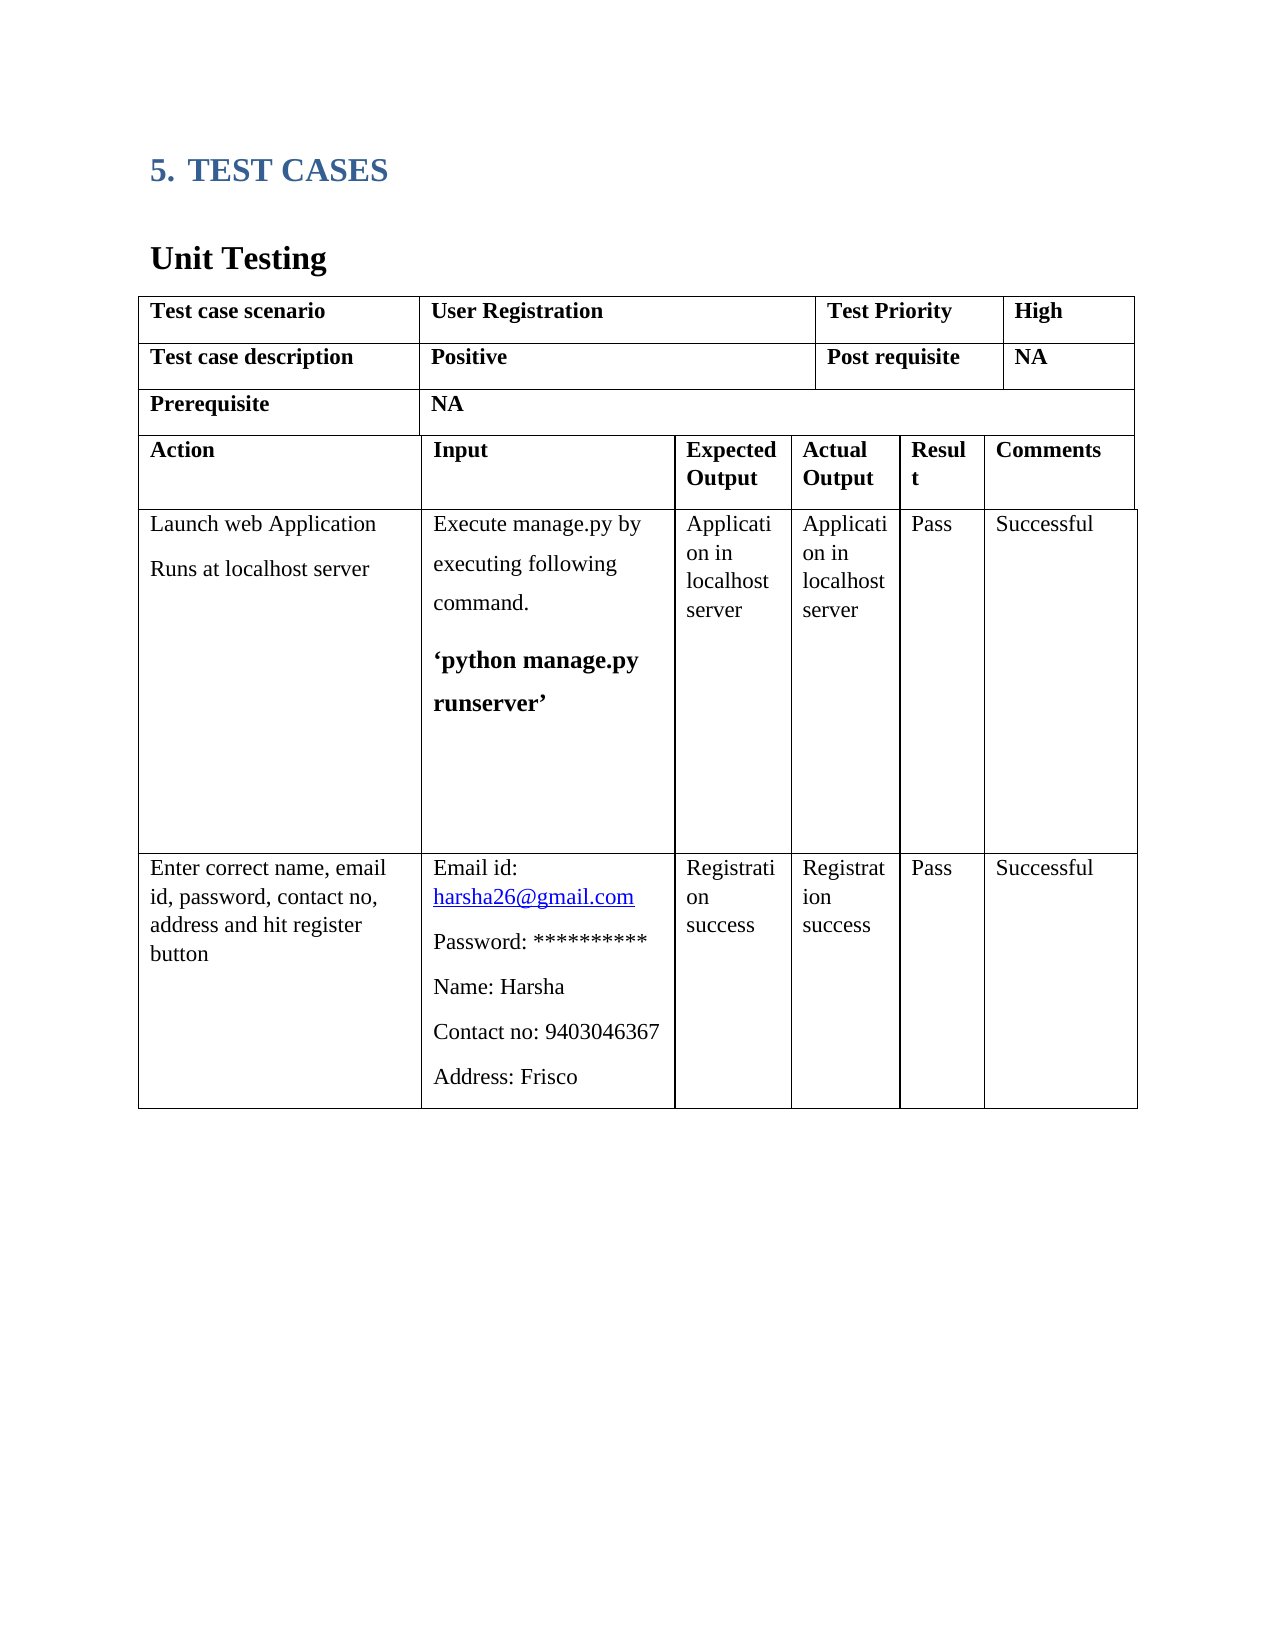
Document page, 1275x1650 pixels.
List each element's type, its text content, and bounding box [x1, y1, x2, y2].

table_cell Comments [985, 436, 1134, 509]
table_cell NA [1004, 344, 1134, 388]
table_cell Pass [901, 510, 984, 853]
table_cell Execute manage.py by executing following command. ‘python manage.py runserver’ [422, 510, 674, 853]
table_cell Pass [901, 854, 984, 1108]
table_header High [1004, 297, 1134, 342]
table_cell Application in localhost server [676, 510, 791, 853]
table_cell Launch web Application Runs at localhost server [139, 510, 421, 853]
table_cell Email id: harsha26@gmail.com Password: ********** Name: Harsha Contact no: 9403046367 Address: Frisco [422, 854, 674, 1108]
table_cell Successful [985, 854, 1137, 1108]
table_cell Action [139, 436, 421, 509]
table_cell Test case description [139, 344, 419, 388]
table_cell NA [420, 390, 1134, 435]
table_header User Registration [420, 297, 815, 342]
subtitle TEST CASES [150, 150, 1125, 188]
table_cell Prerequisite [139, 390, 419, 435]
table_cell Input [422, 436, 674, 509]
table_cell Expected Output [676, 436, 791, 509]
table_cell Result [901, 436, 984, 509]
table_cell Application in localhost server [792, 510, 899, 853]
table_cell Enter correct name, email id, password, contact no, address and hit register button [139, 854, 421, 1108]
table_cell Actual Output [792, 436, 899, 509]
table_cell Post requisite [816, 344, 1003, 388]
table_cell Successful [985, 510, 1137, 853]
table_header Test Priority [816, 297, 1003, 342]
table_cell Positive [420, 344, 815, 388]
table_cell Registration success [792, 854, 899, 1108]
table_cell Registration success [676, 854, 791, 1108]
text Unit Testing [150, 238, 1125, 277]
table_header Test case scenario [139, 297, 419, 342]
